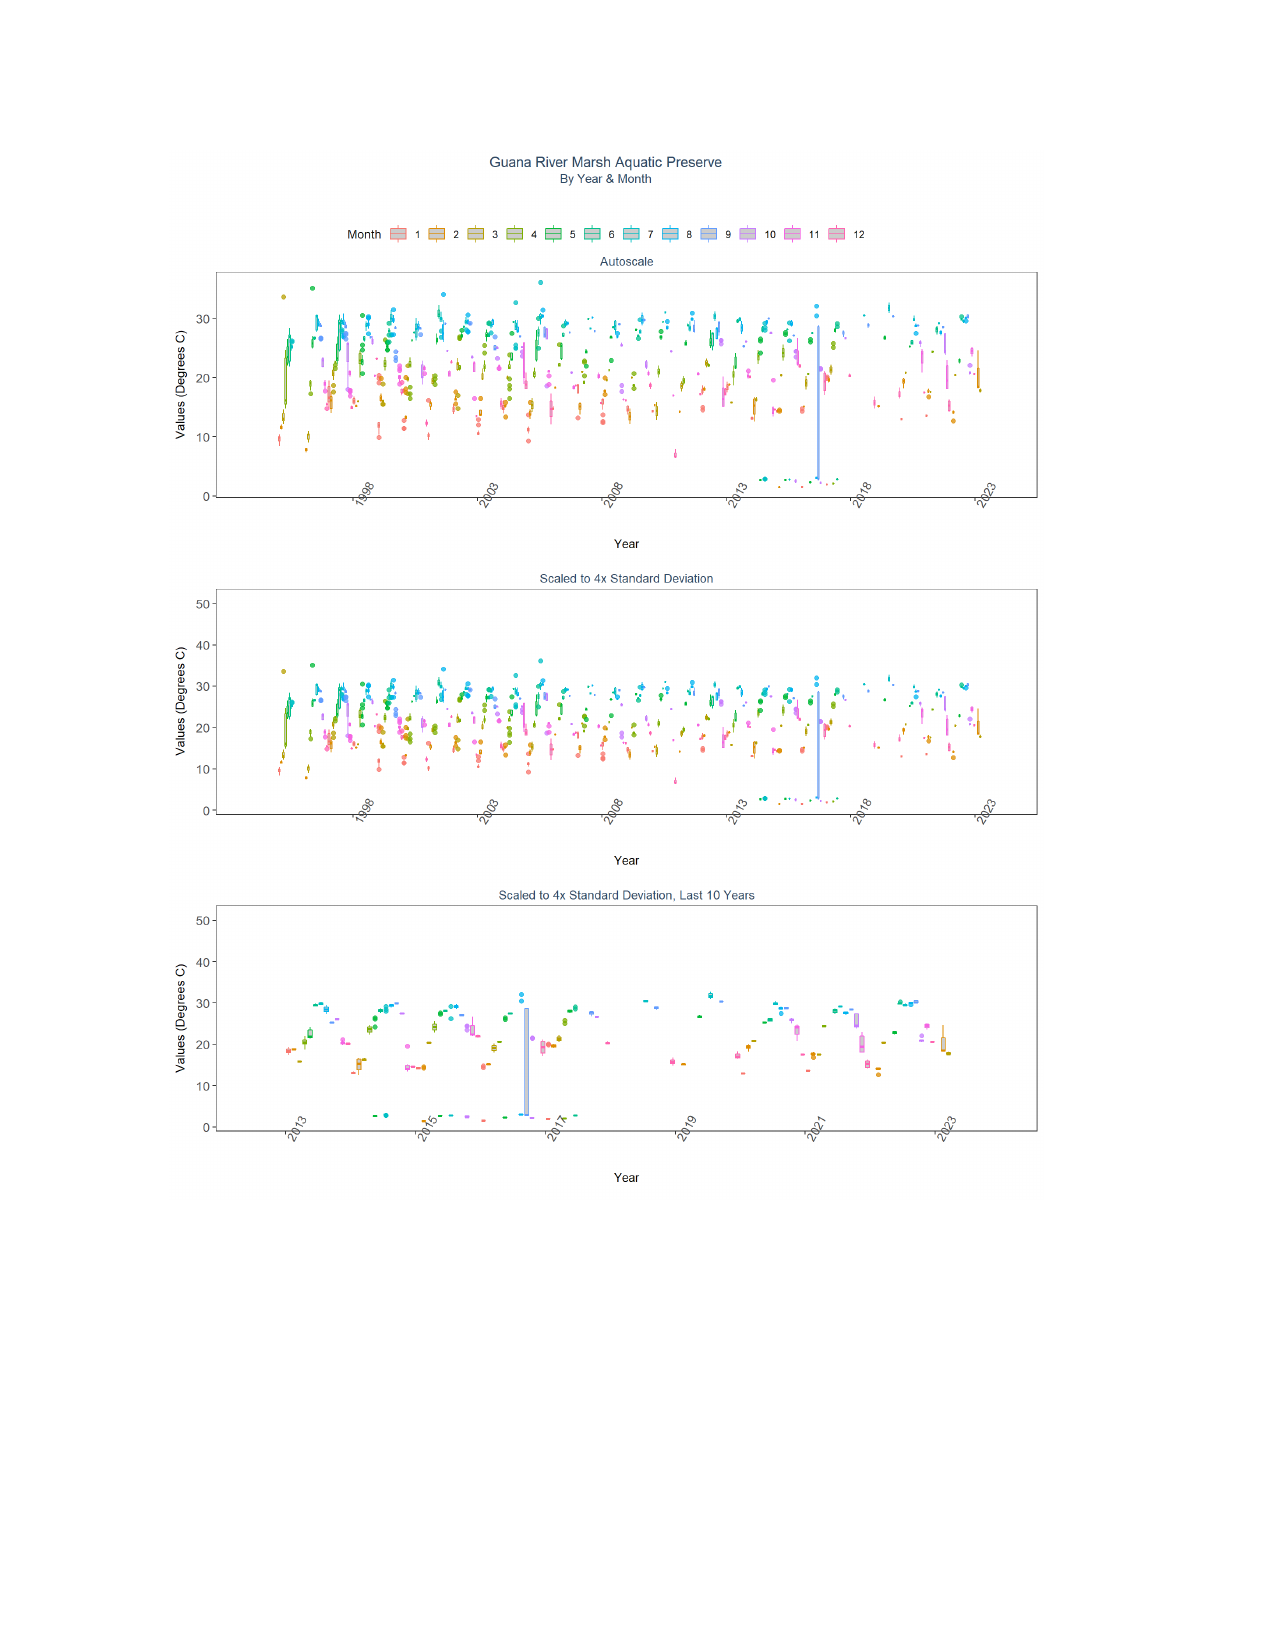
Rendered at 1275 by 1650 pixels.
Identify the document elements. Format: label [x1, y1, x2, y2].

picture [168, 150, 1044, 1200]
